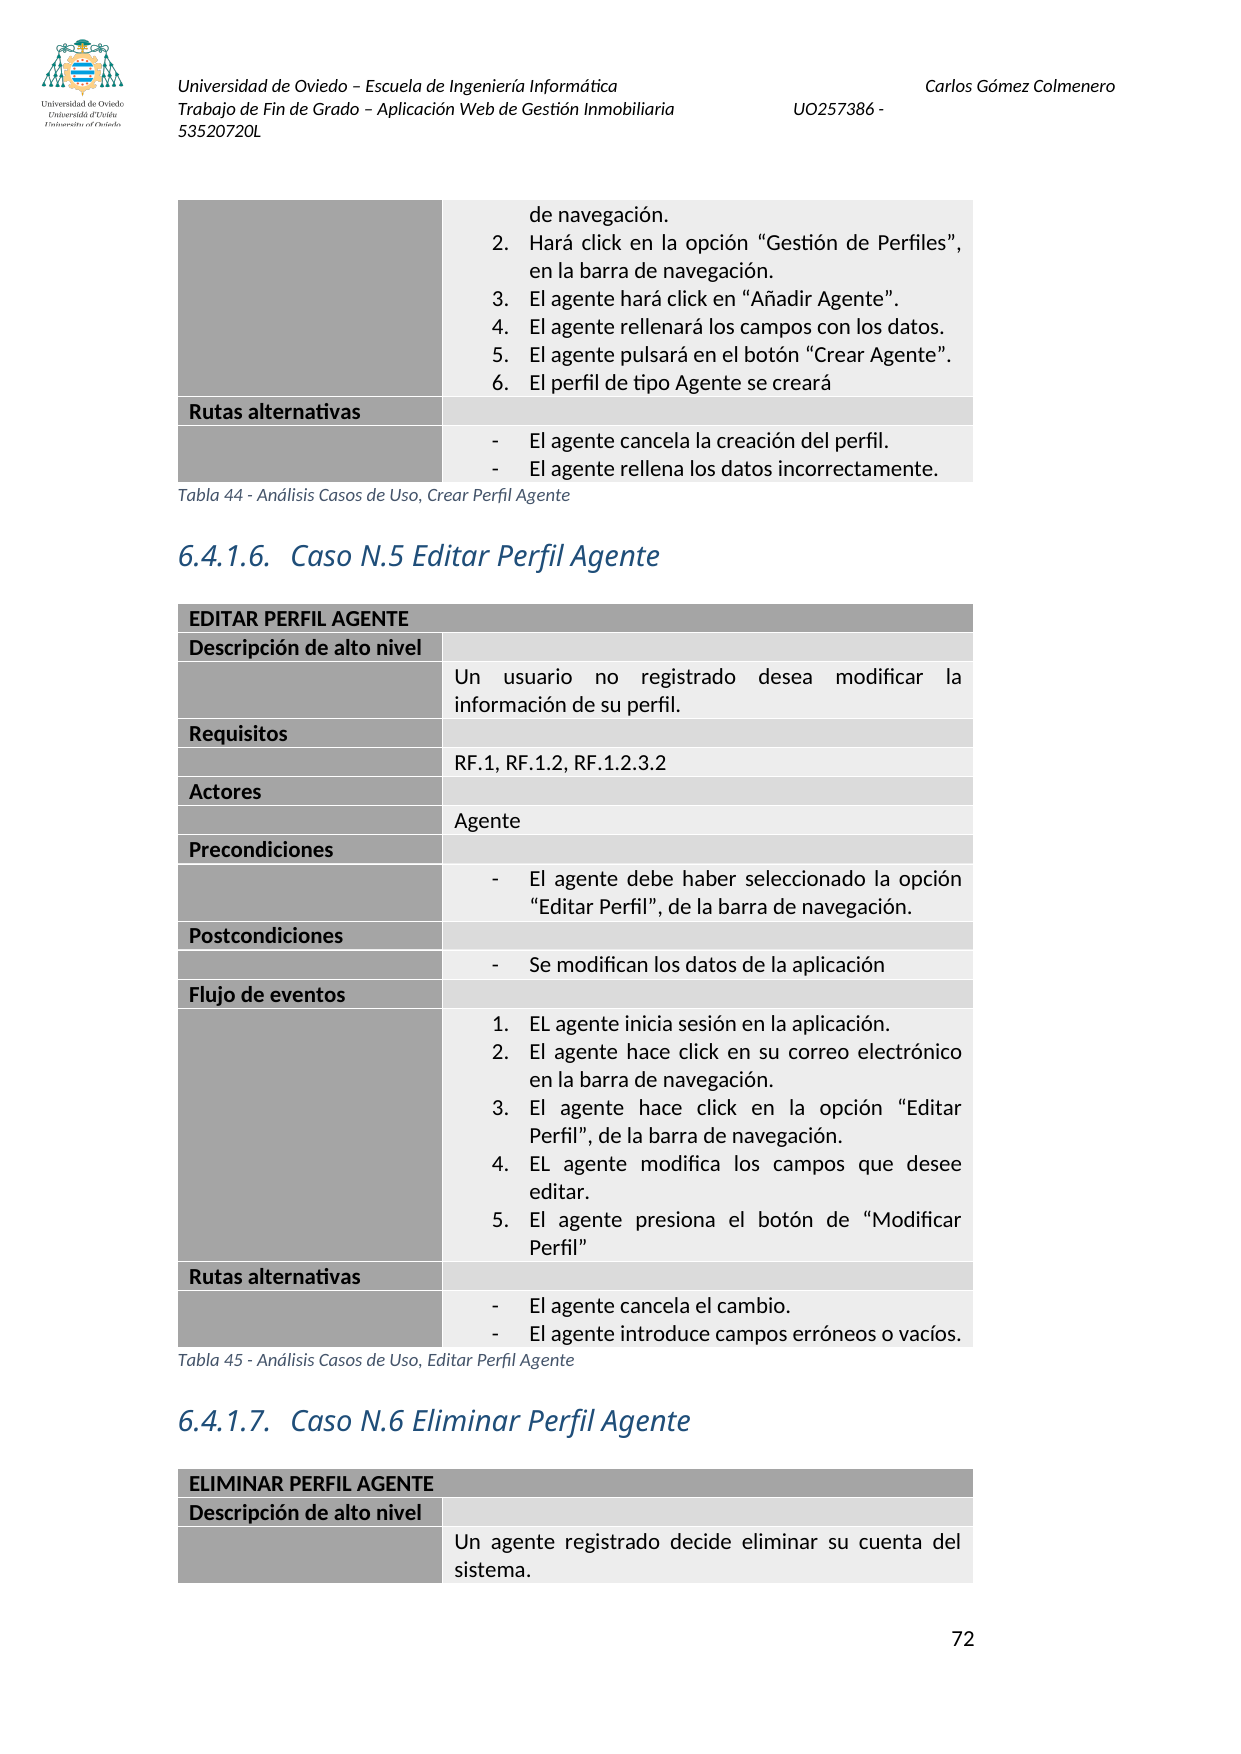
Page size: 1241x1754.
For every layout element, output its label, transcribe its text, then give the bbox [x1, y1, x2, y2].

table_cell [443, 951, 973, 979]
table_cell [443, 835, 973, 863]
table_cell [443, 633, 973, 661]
text Tabla 44 - Análisis Casos de Uso, Crear Perfil Agente [177, 483, 974, 506]
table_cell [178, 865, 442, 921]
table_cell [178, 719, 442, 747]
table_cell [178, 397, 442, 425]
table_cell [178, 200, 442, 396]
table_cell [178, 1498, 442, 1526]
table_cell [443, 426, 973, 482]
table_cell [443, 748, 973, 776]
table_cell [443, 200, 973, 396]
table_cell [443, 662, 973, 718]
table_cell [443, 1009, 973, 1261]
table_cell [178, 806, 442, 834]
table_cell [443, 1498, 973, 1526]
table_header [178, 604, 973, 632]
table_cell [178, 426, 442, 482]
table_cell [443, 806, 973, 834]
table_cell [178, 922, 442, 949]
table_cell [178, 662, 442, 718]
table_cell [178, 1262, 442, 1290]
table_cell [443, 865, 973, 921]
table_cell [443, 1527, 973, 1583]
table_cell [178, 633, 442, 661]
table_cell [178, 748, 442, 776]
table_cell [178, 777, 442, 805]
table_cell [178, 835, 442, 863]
picture [36, 38, 124, 126]
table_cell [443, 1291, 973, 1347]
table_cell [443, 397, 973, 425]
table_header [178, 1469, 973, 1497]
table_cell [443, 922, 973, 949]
subtitle Caso N.6 Eliminar Perfil Agente [177, 1400, 974, 1440]
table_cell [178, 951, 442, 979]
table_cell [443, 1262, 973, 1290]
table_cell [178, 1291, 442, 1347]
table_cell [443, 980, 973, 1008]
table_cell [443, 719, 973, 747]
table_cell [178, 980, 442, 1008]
text Tabla 45 - Análisis Casos de Uso, Editar Perfil Agente [177, 1348, 974, 1371]
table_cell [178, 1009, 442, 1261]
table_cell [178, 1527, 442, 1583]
subtitle Caso N.5 Editar Perfil Agente [177, 535, 974, 575]
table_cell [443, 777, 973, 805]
